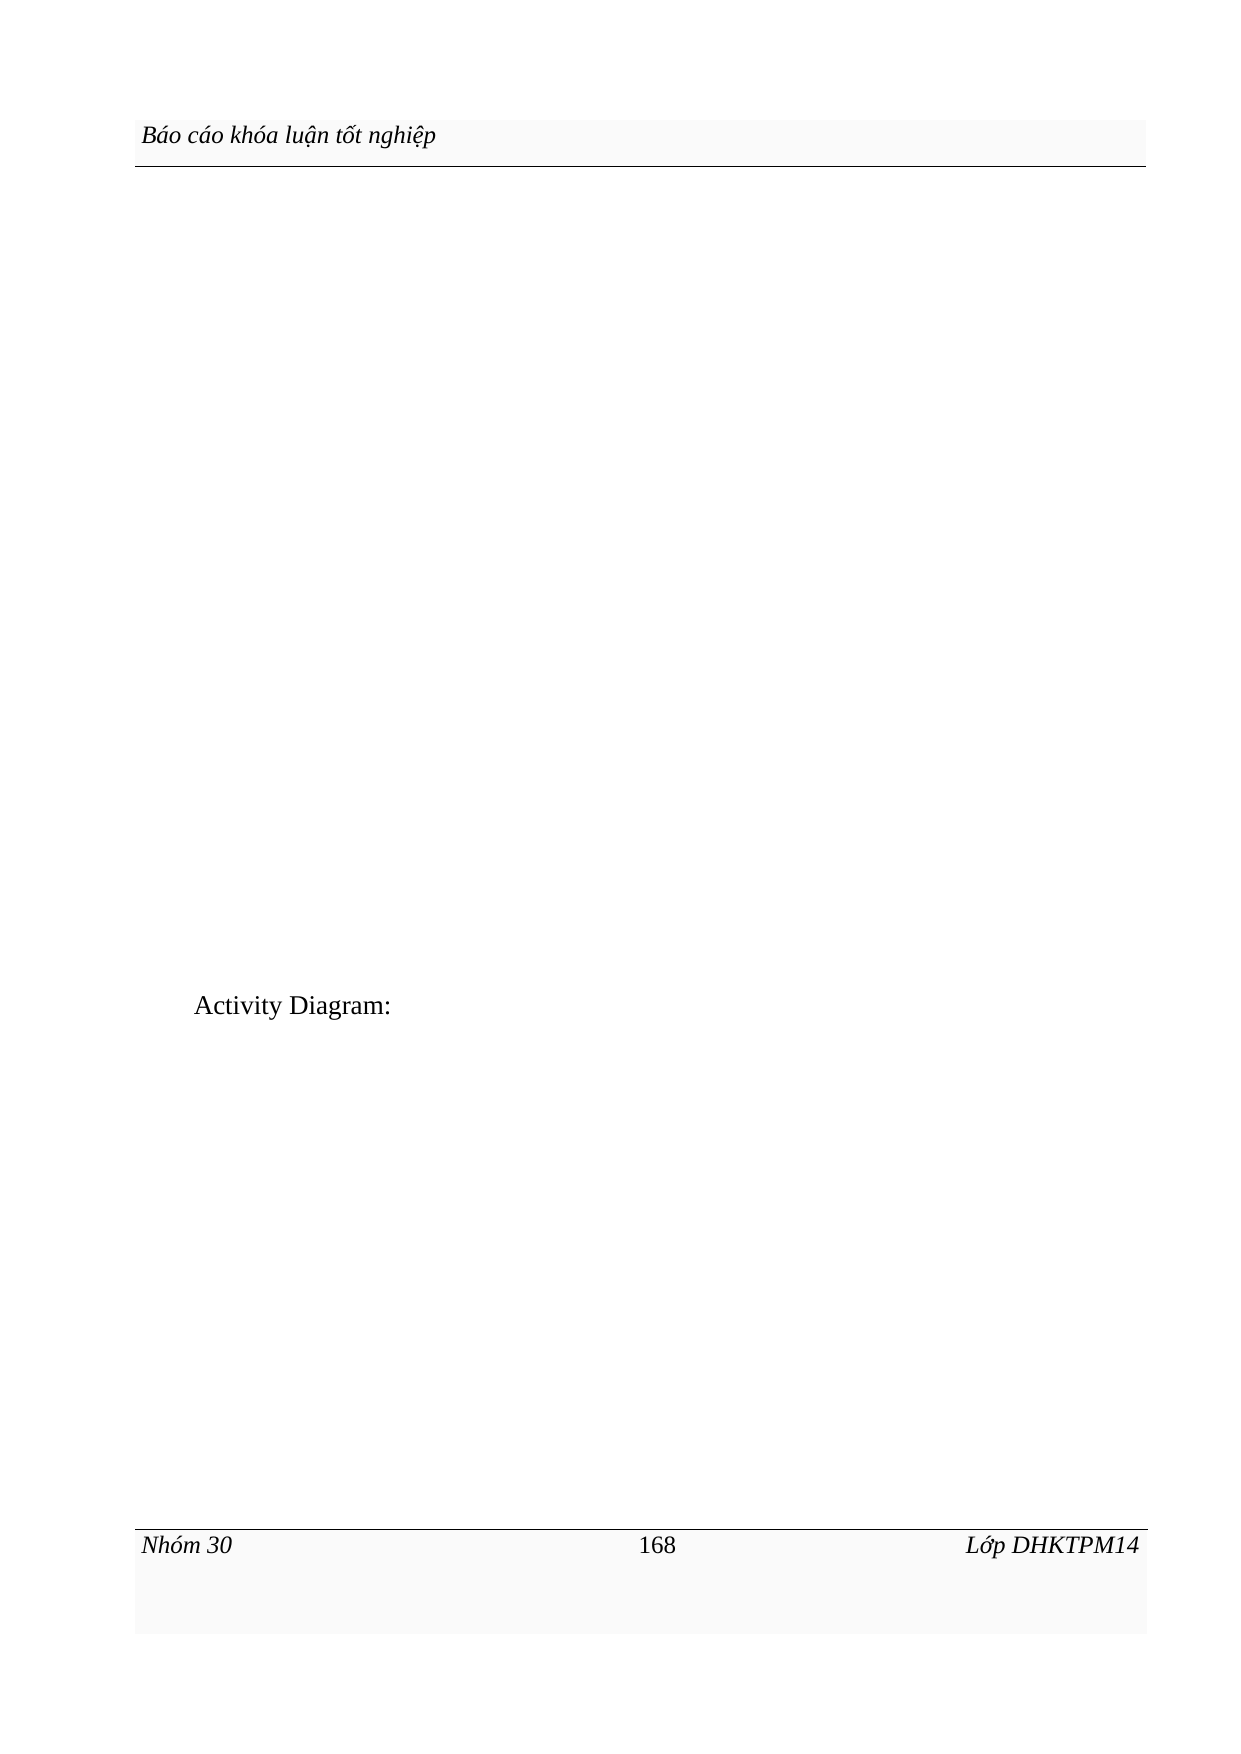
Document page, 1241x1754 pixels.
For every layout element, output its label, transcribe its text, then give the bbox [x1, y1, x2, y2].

text Activity Diagram: [135, 989, 1105, 1020]
